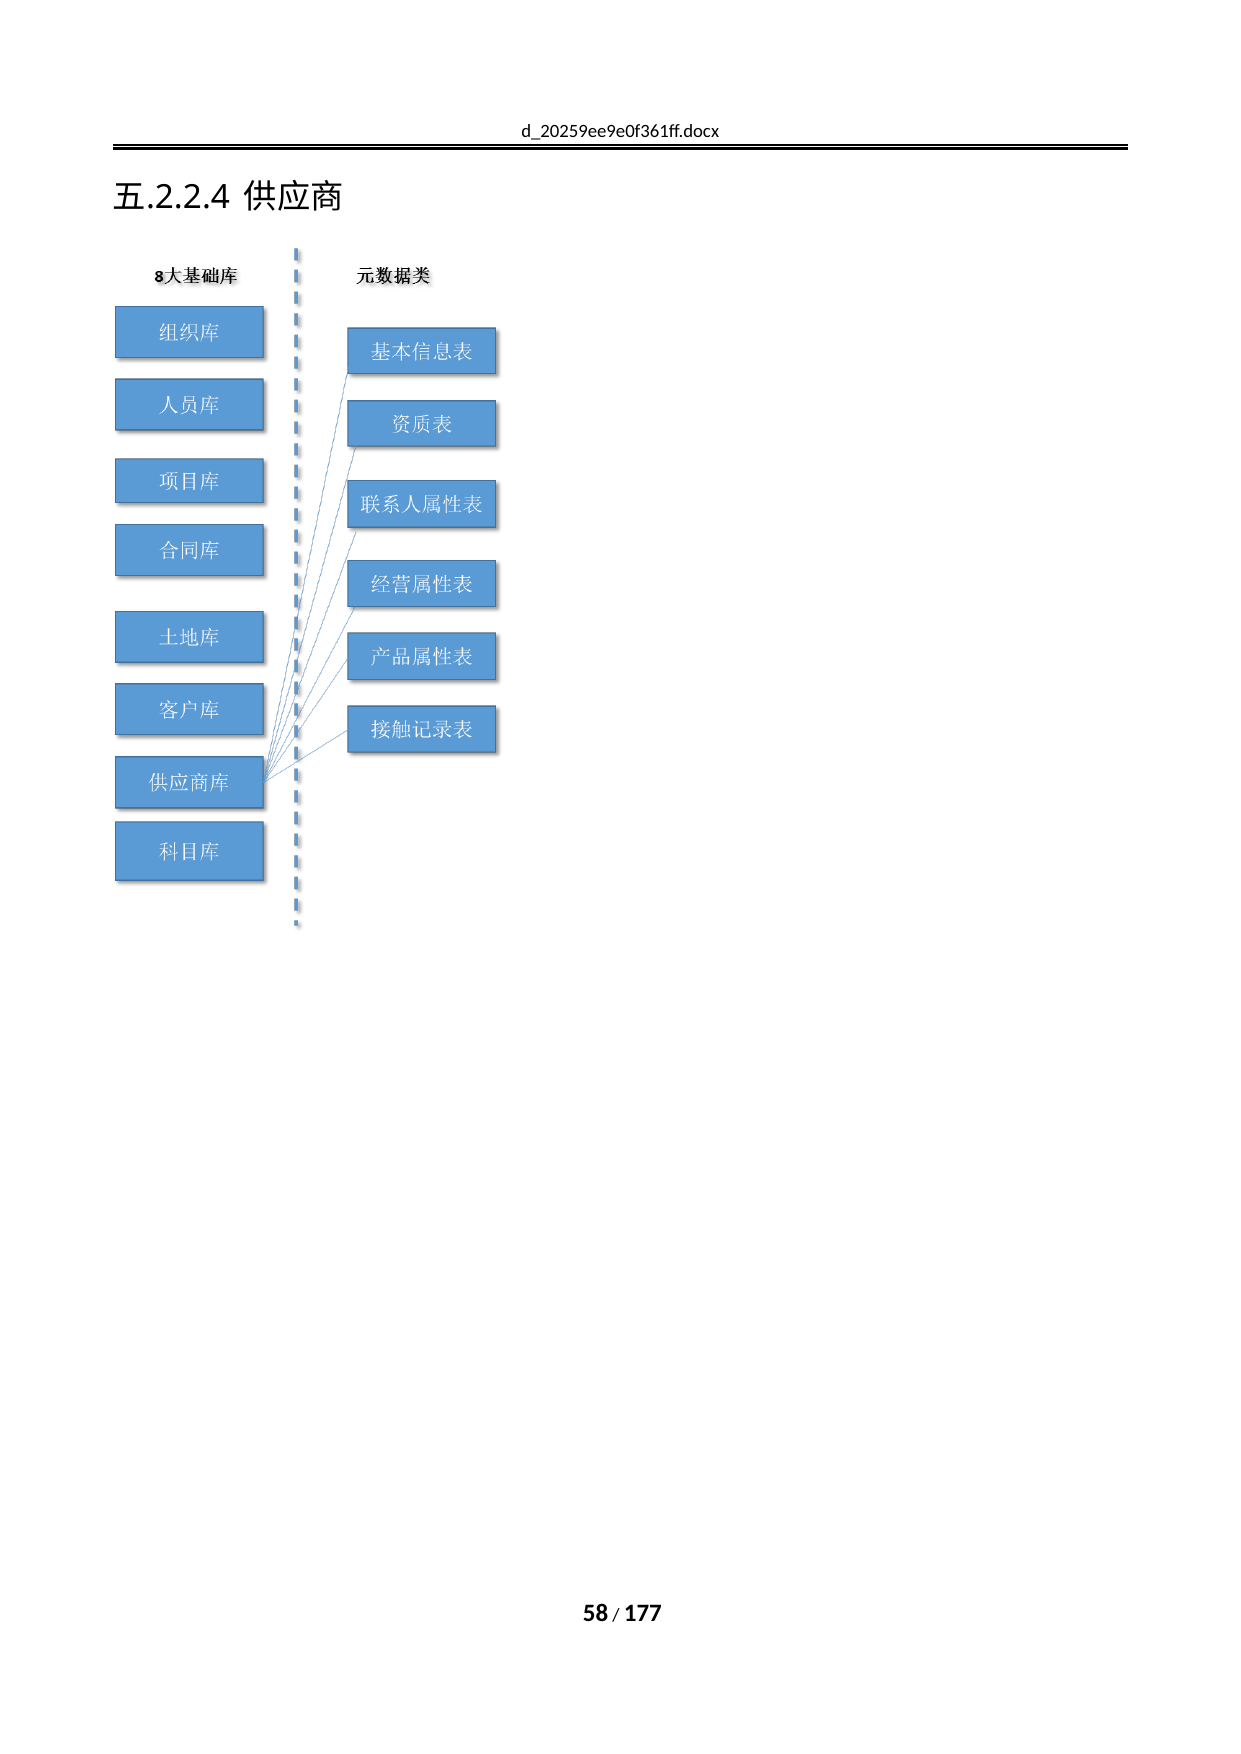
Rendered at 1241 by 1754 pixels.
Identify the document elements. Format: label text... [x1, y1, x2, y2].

text 供应商 [112, 161, 1128, 228]
picture [112, 245, 504, 935]
